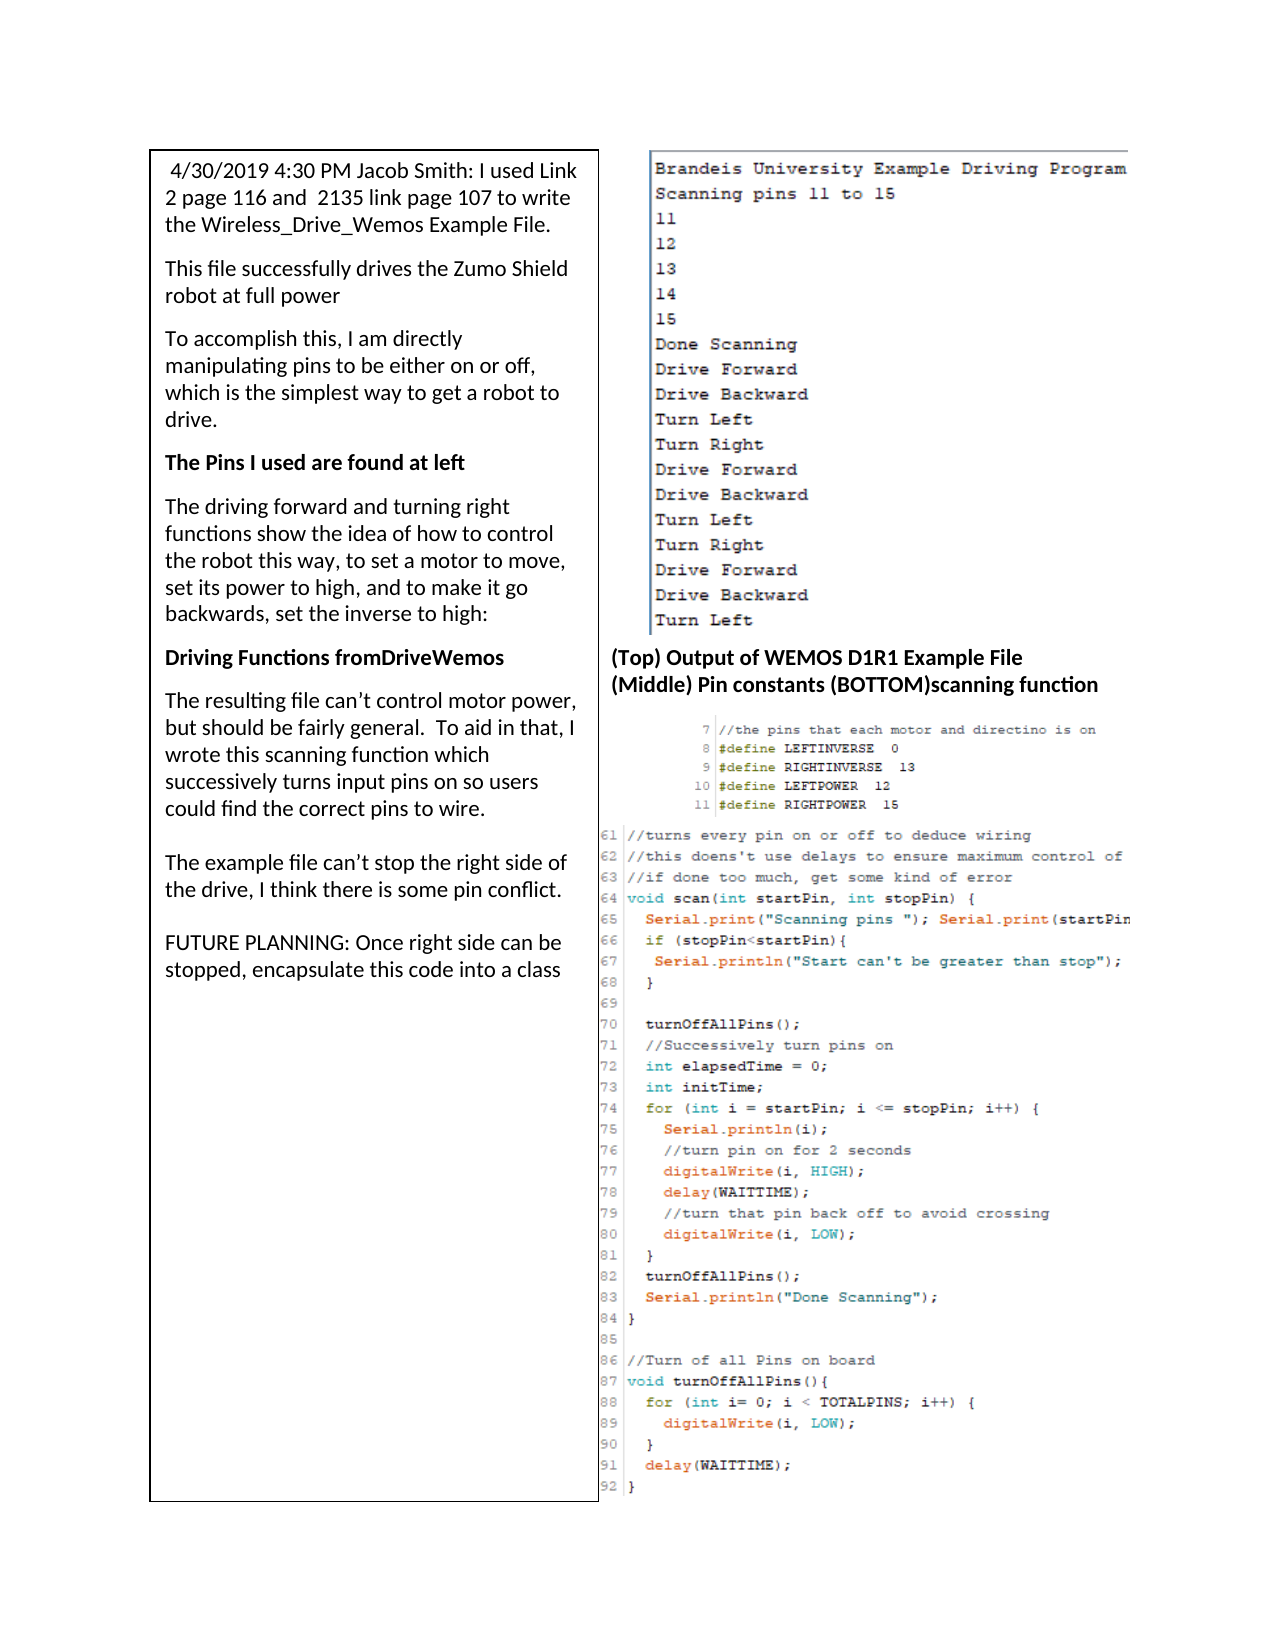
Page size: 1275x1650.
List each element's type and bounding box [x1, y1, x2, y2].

picture [694, 715, 1110, 817]
picture [649, 150, 1128, 635]
picture [599, 825, 1130, 1496]
